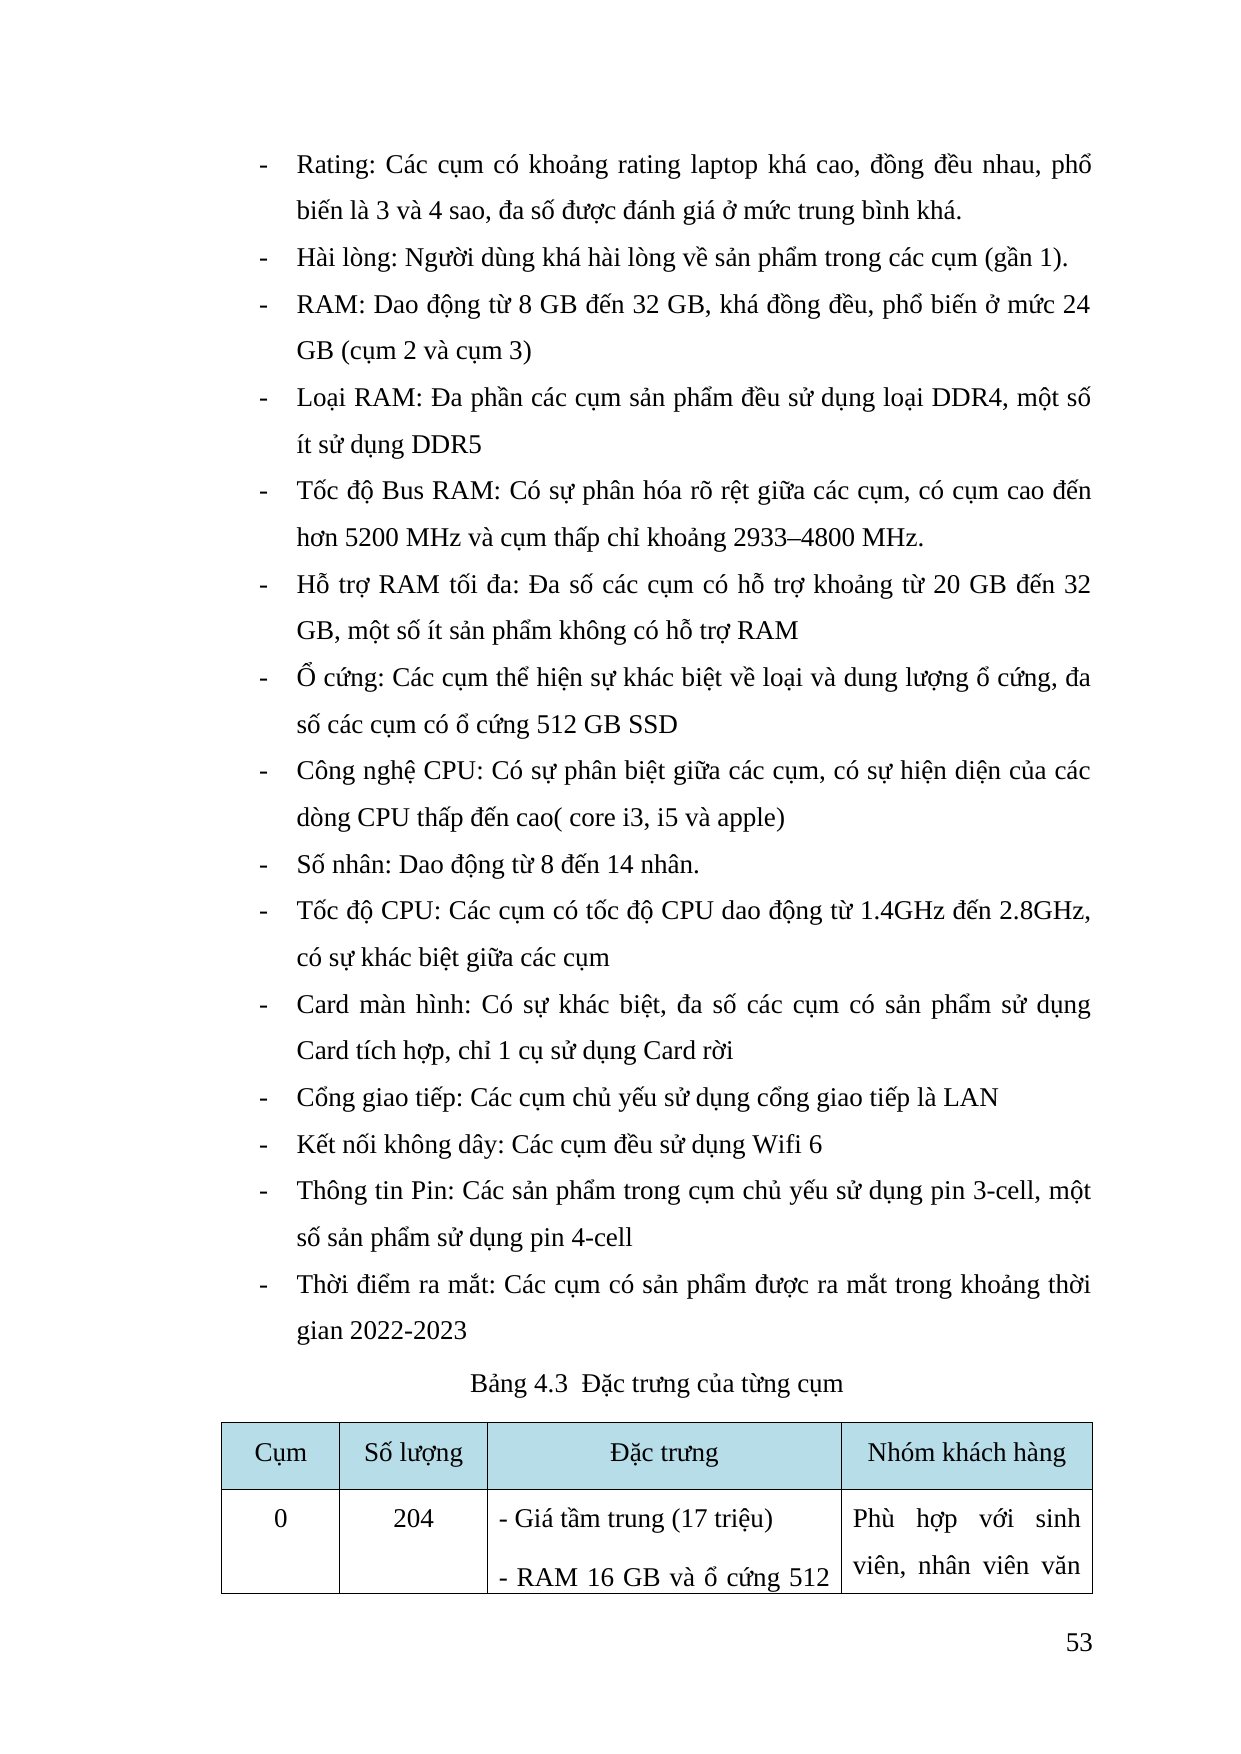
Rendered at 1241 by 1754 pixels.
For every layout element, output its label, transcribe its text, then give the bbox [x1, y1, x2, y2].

list Hài lòng: Người dùng khá hài lòng về sản phẩm trong các cụm (gần 1). [259, 241, 1092, 272]
table_header Đặc trưng [488, 1423, 841, 1489]
list Tốc độ CPU: Các cụm có tốc độ CPU dao động từ 1.4GHz đến 2.8GHz, có sự khác biệt giữa các cụm [259, 894, 1092, 972]
table_cell 0 [222, 1490, 339, 1593]
list Kết nối không dây: Các cụm đều sử dụng Wifi 6 [259, 1128, 1092, 1159]
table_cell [842, 1490, 1092, 1593]
table_header Cụm [222, 1423, 339, 1489]
list Thời điểm ra mắt: Các cụm có sản phẩm được ra mắt trong khoảng thời gian 2022-2023 [259, 1268, 1092, 1346]
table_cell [488, 1490, 841, 1593]
table_header Số lượng [340, 1423, 487, 1489]
list Cổng giao tiếp: Các cụm chủ yếu sử dụng cổng giao tiếp là LAN [259, 1081, 1092, 1112]
list Loại RAM: Đa phần các cụm sản phẩm đều sử dụng loại DDR4, một số ít sử dụng DDR5 [259, 381, 1092, 459]
list RAM: Dao động từ 8 GB đến 32 GB, khá đồng đều, phổ biến ở mức 24 GB (cụm 2 và cụm 3) [259, 288, 1092, 366]
list Ổ cứng: Các cụm thể hiện sự khác biệt về loại và dung lượng ổ cứng, đa số các cụm có ổ cứng 512 GB SSD [259, 661, 1092, 739]
table_header Nhóm khách hàng [842, 1423, 1092, 1489]
list Số nhân: Dao động từ 8 đến 14 nhân. [259, 848, 1092, 879]
list Hỗ trợ RAM tối đa: Đa số các cụm có hỗ trợ khoảng từ 20 GB đến 32 GB, một số ít sản phẩm không có hỗ trợ RAM [259, 568, 1092, 646]
list Thông tin Pin: Các sản phẩm trong cụm chủ yếu sử dụng pin 3-cell, một số sản phẩm sử dụng pin 4-cell [259, 1174, 1092, 1252]
table_cell 204 [340, 1490, 487, 1593]
list Tốc độ Bus RAM: Có sự phân hóa rõ rệt giữa các cụm, có cụm cao đến hơn 5200 MHz và cụm thấp chỉ khoảng 2933–4800 MHz. [259, 474, 1092, 552]
list Card màn hình: Có sự khác biệt, đa số các cụm có sản phẩm sử dụng Card tích hợp, chỉ 1 cụ sử dụng Card rời [259, 988, 1092, 1066]
list Rating: Các cụm có khoảng rating laptop khá cao, đồng đều nhau, phổ biến là 3 và 4 sao, đa số được đánh giá ở mức trung bình khá. [259, 148, 1092, 226]
list Công nghệ CPU: Có sự phân biệt giữa các cụm, có sự hiện diện của các dòng CPU thấp đến cao( core i3, i5 và apple) [259, 754, 1092, 832]
